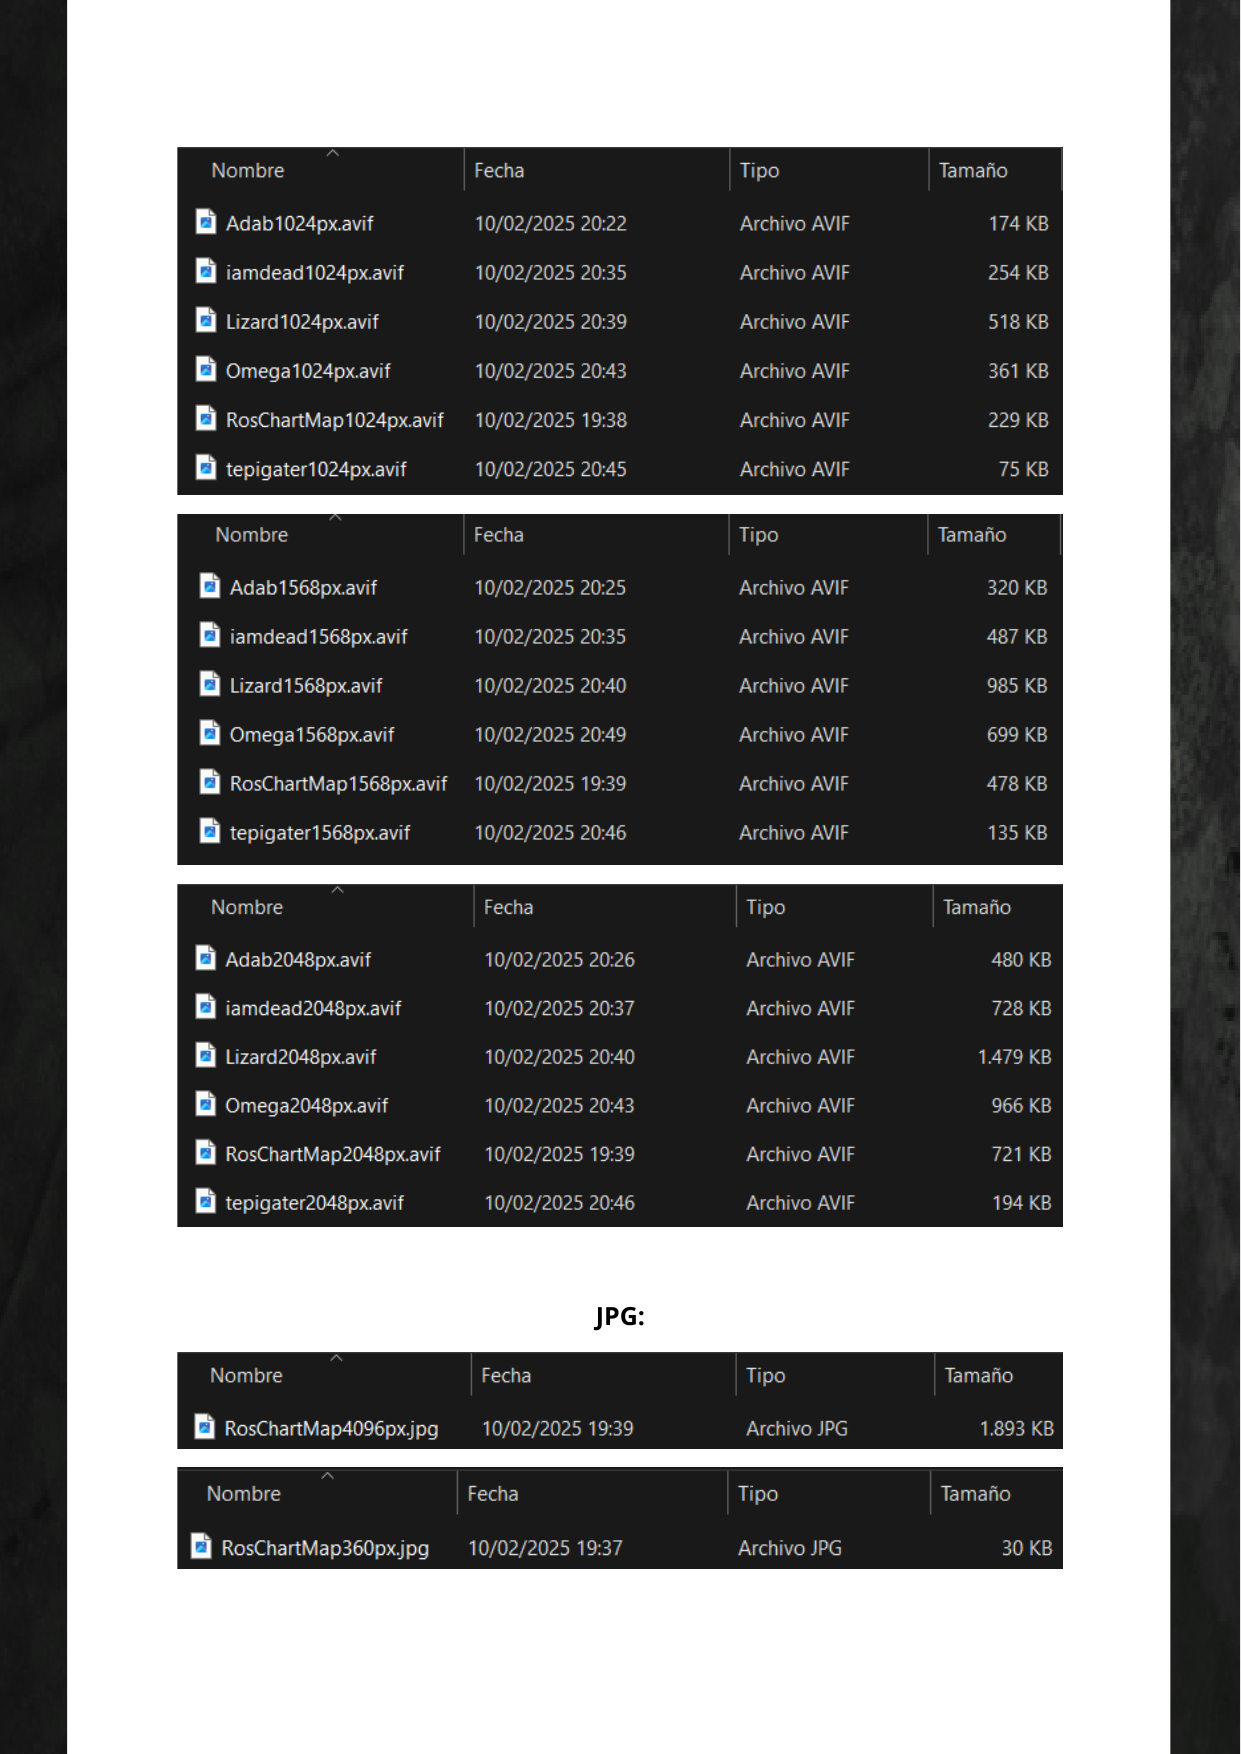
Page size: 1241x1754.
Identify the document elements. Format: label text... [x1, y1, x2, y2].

picture [177, 147, 1063, 495]
picture [177, 884, 1063, 1227]
picture [0, 0, 68, 1754]
text JPG: [177, 1299, 1063, 1333]
picture [177, 1467, 1063, 1569]
picture [177, 514, 1063, 865]
picture [1170, 0, 1241, 1754]
picture [177, 1352, 1063, 1449]
